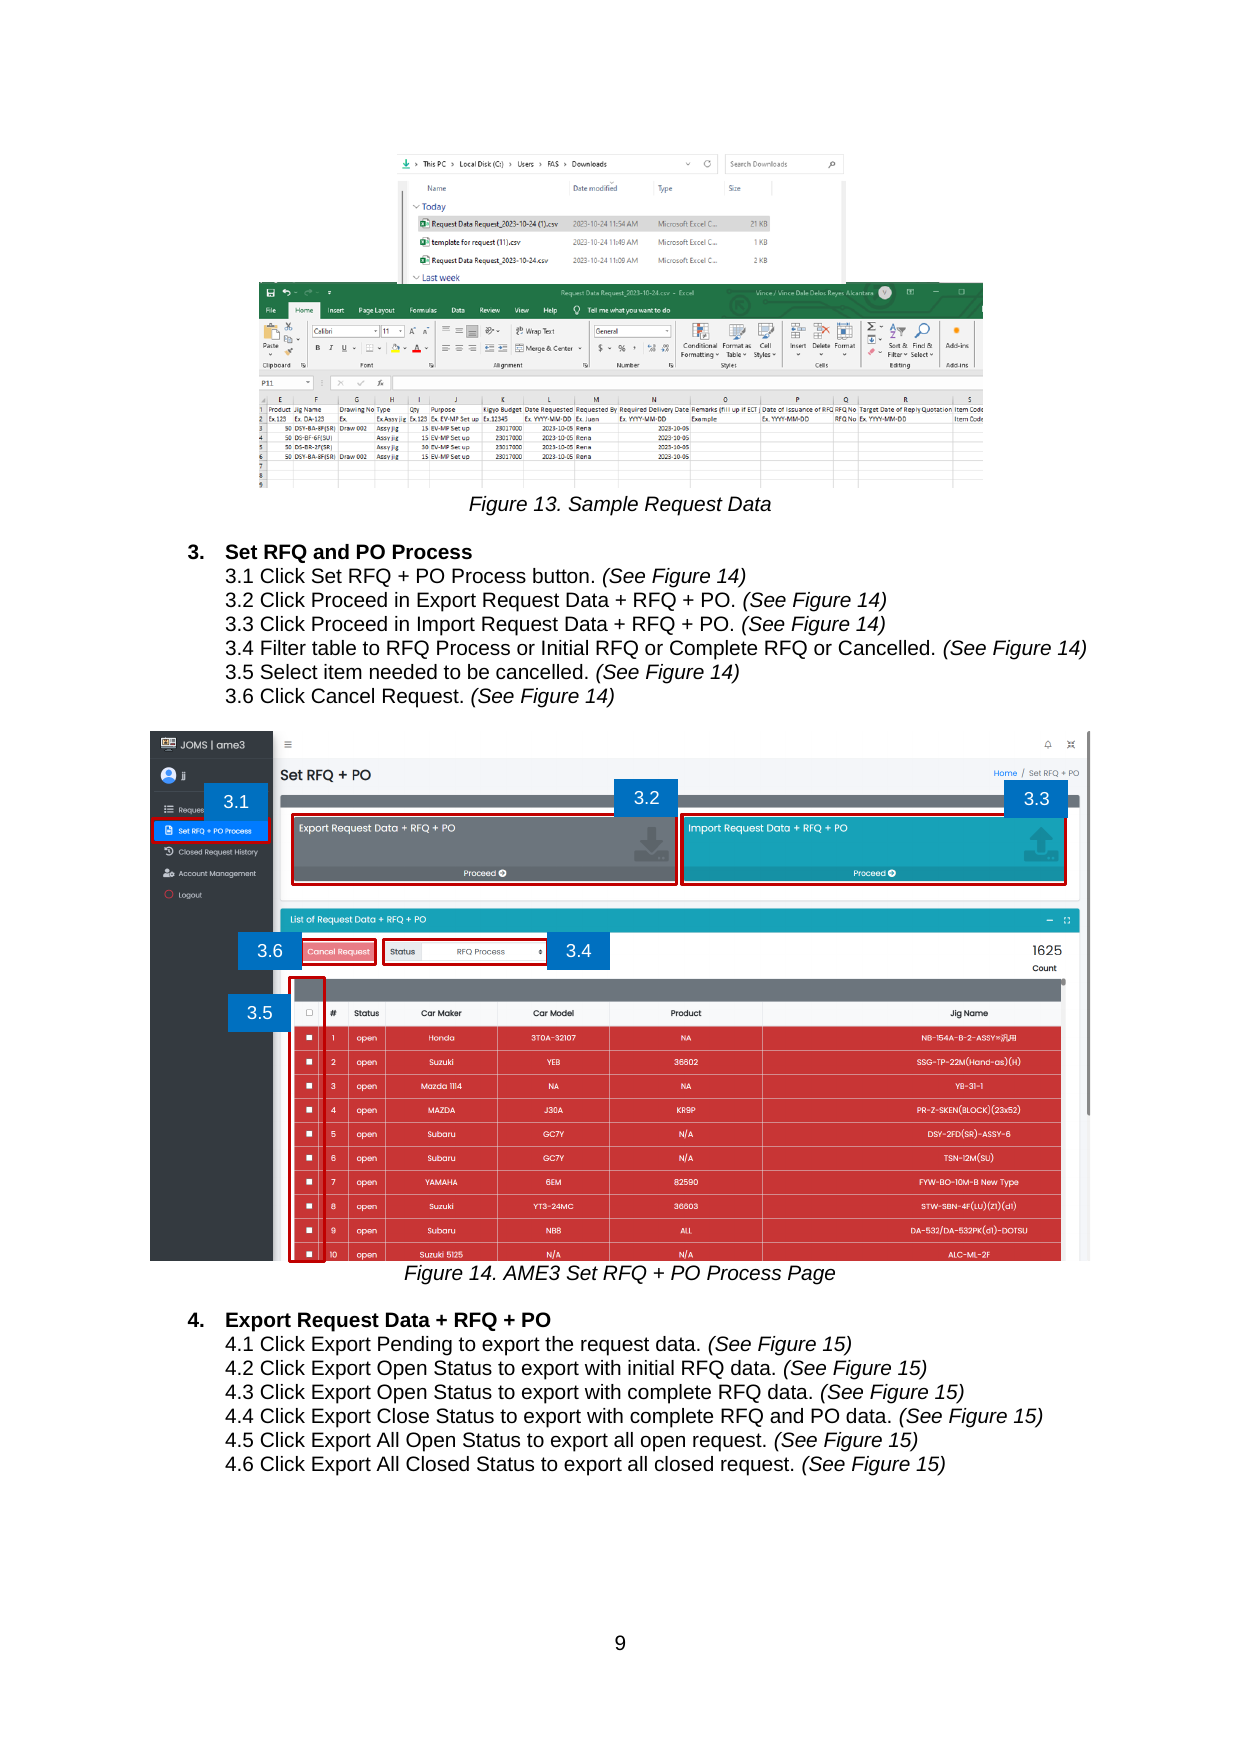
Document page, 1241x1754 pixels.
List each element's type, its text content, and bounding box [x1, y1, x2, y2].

list 4.3 Click Export Open Status to export with complete RFQ data. (See Figure 15) [225, 1380, 1090, 1404]
picture [291, 979, 323, 1260]
list 4.1 Click Export Pending to export the request data. (See Figure 15) [225, 1332, 1090, 1356]
picture [253, 150, 987, 493]
text Figure 14. AME3 Set RFQ + PO Process Page [150, 1261, 1090, 1284]
list 4.5 Click Export All Open Status to export all open request. (See Figure 15) [225, 1428, 1090, 1452]
text Figure 13. Sample Request Data [150, 492, 1090, 516]
list 4.4 Click Export Close Status to export with complete RFQ and PO data. (See Figure 15) [225, 1404, 1090, 1428]
list Set RFQ and PO Process [187, 540, 1090, 564]
list 3.1 Click Set RFQ + PO Process button. (See Figure 14) [225, 564, 1090, 588]
list 4.2 Click Export Open Status to export with initial RFQ data. (See Figure 15) [225, 1356, 1090, 1380]
list 3.5 Select item needed to be cancelled. (See Figure 14) [225, 660, 1090, 684]
list Export Request Data + RFQ + PO [187, 1308, 1090, 1332]
list 3.4 Filter table to RFQ Process or Initial RFQ or Complete RFQ or Cancelled. (See Figure 14) [225, 636, 1090, 660]
list 3.2 Click Proceed in Export Request Data + RFQ + PO. (See Figure 14) [225, 588, 1090, 612]
list 4.6 Click Export All Closed Status to export all closed request. (See Figure 15) [225, 1452, 1090, 1476]
list 3.6 Click Cancel Request. (See Figure 14) [225, 684, 1090, 708]
list 3.3 Click Proceed in Import Request Data + RFQ + PO. (See Figure 14) [225, 612, 1090, 636]
picture [150, 731, 1091, 1261]
